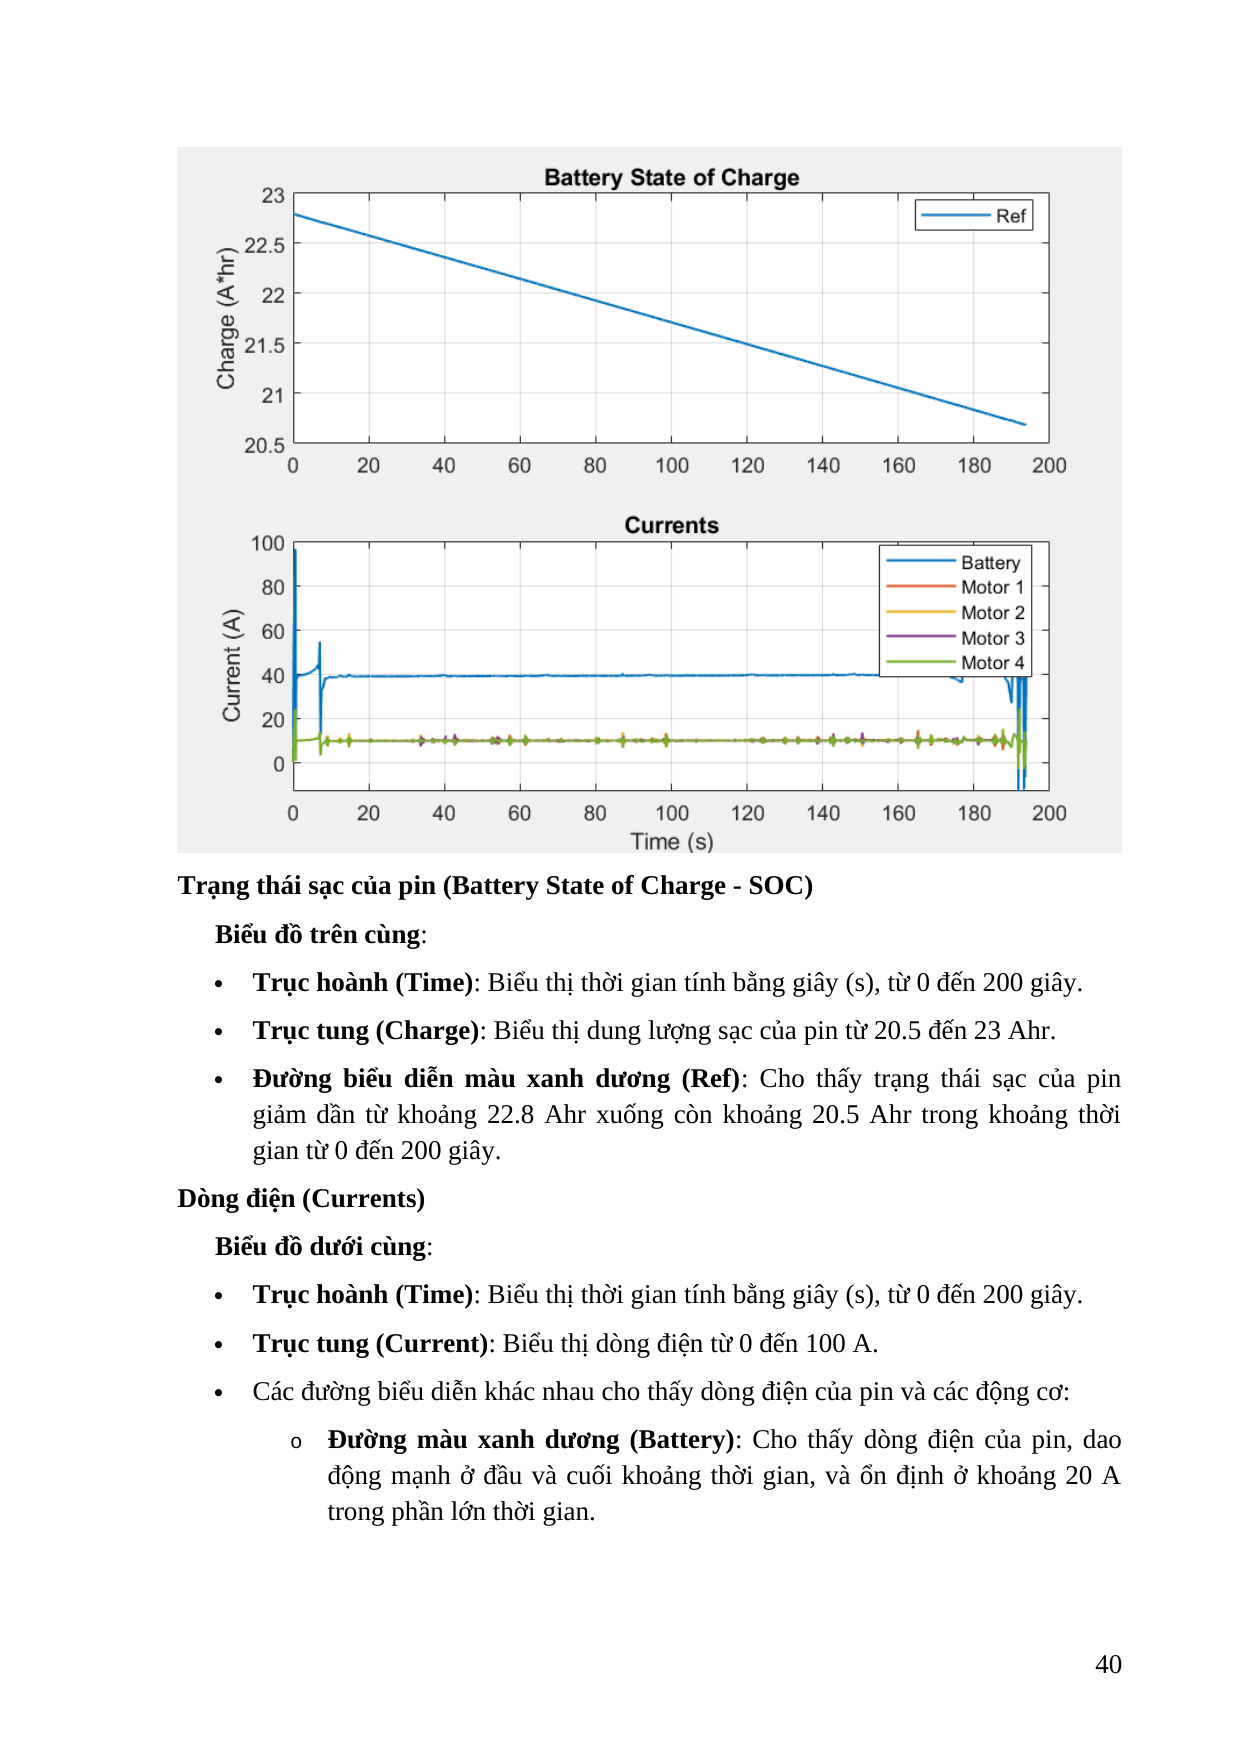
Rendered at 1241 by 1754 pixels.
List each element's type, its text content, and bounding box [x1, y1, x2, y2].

text Biểu đồ trên cùng: [177, 918, 1122, 949]
text Dòng điện (Currents) [177, 1182, 1122, 1213]
list Đường biểu diễn màu xanh dương (Ref): Cho thấy trạng thái sạc của pin giảm dần từ khoảng 22.8 Ahr xuống còn khoảng 20.5 Ahr trong khoảng thời gian từ 0 đến 200 giây. [215, 1062, 1122, 1165]
picture [177, 147, 1123, 853]
text Biểu đồ dưới cùng: [177, 1230, 1122, 1261]
list Trục hoành (Time): Biểu thị thời gian tính bằng giây (s), từ 0 đến 200 giây. [215, 1278, 1122, 1310]
list Trục hoành (Time): Biểu thị thời gian tính bằng giây (s), từ 0 đến 200 giây. [215, 966, 1122, 997]
list Các đường biểu diễn khác nhau cho thấy dòng điện của pin và các động cơ: [215, 1375, 1122, 1406]
text Trạng thái sạc của pin (Battery State of Charge - SOC) [177, 869, 1122, 901]
list Trục tung (Charge): Biểu thị dung lượng sạc của pin từ 20.5 đến 23 Ahr. [215, 1014, 1122, 1045]
list Trục tung (Current): Biểu thị dòng điện từ 0 đến 100 A. [215, 1327, 1122, 1358]
list Đường màu xanh dương (Battery): Cho thấy dòng điện của pin, dao động mạnh ở đầu và cuối khoảng thời gian, và ổn định ở khoảng 20 A trong phần lớn thời gian. [290, 1423, 1122, 1526]
